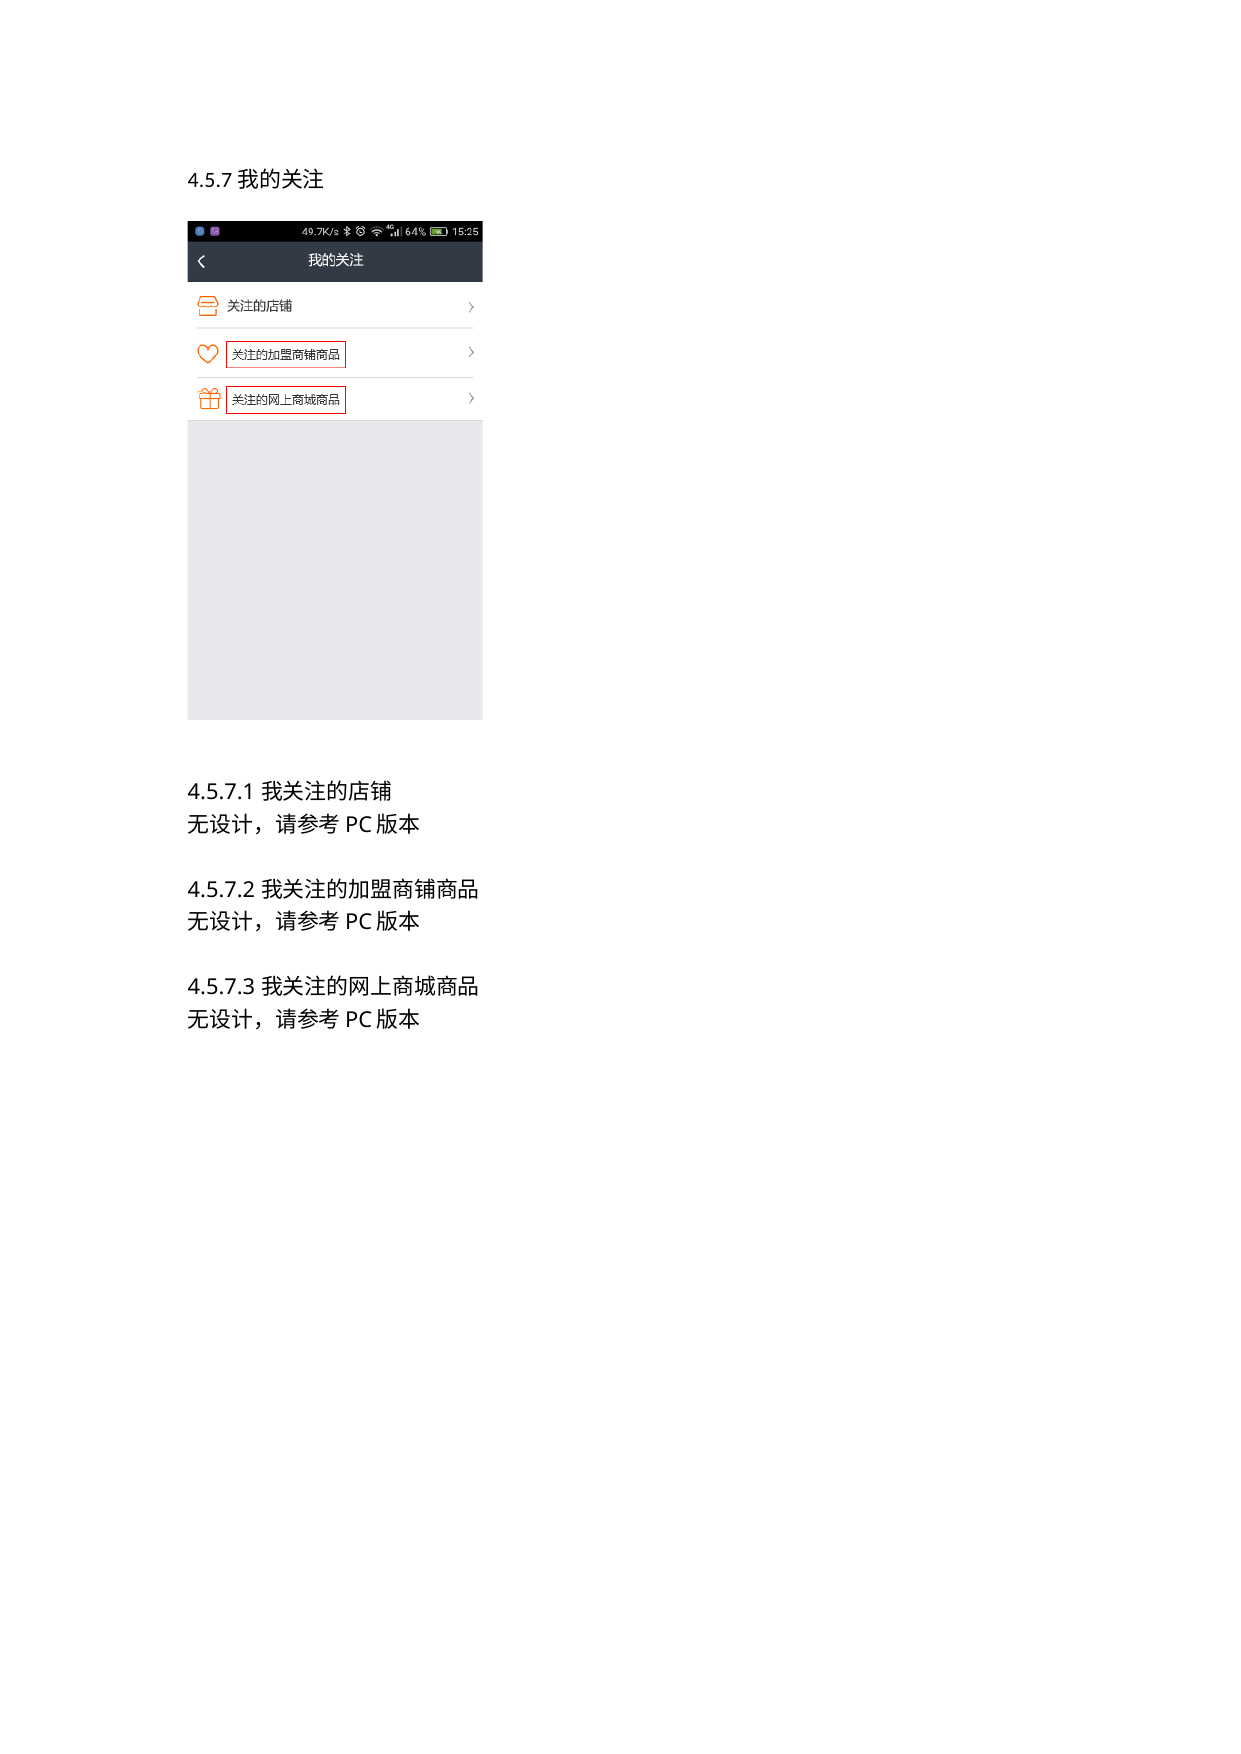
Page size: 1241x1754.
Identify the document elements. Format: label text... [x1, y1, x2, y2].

subtitle 4.5.7.2 我关注的加盟商铺商品 [187, 872, 1053, 904]
subtitle 4.5.7.3 我关注的网上商城商品 [187, 969, 1053, 1002]
subtitle 4.5.7 我的关注 [187, 162, 1053, 194]
text 无设计，请参考PC版本 [187, 807, 1053, 839]
text 无设计，请参考PC版本 [187, 904, 1053, 937]
subtitle 4.5.7.1 我关注的店铺 [187, 774, 1053, 807]
picture [187, 221, 483, 720]
text 无设计，请参考PC版本 [187, 1002, 1053, 1034]
